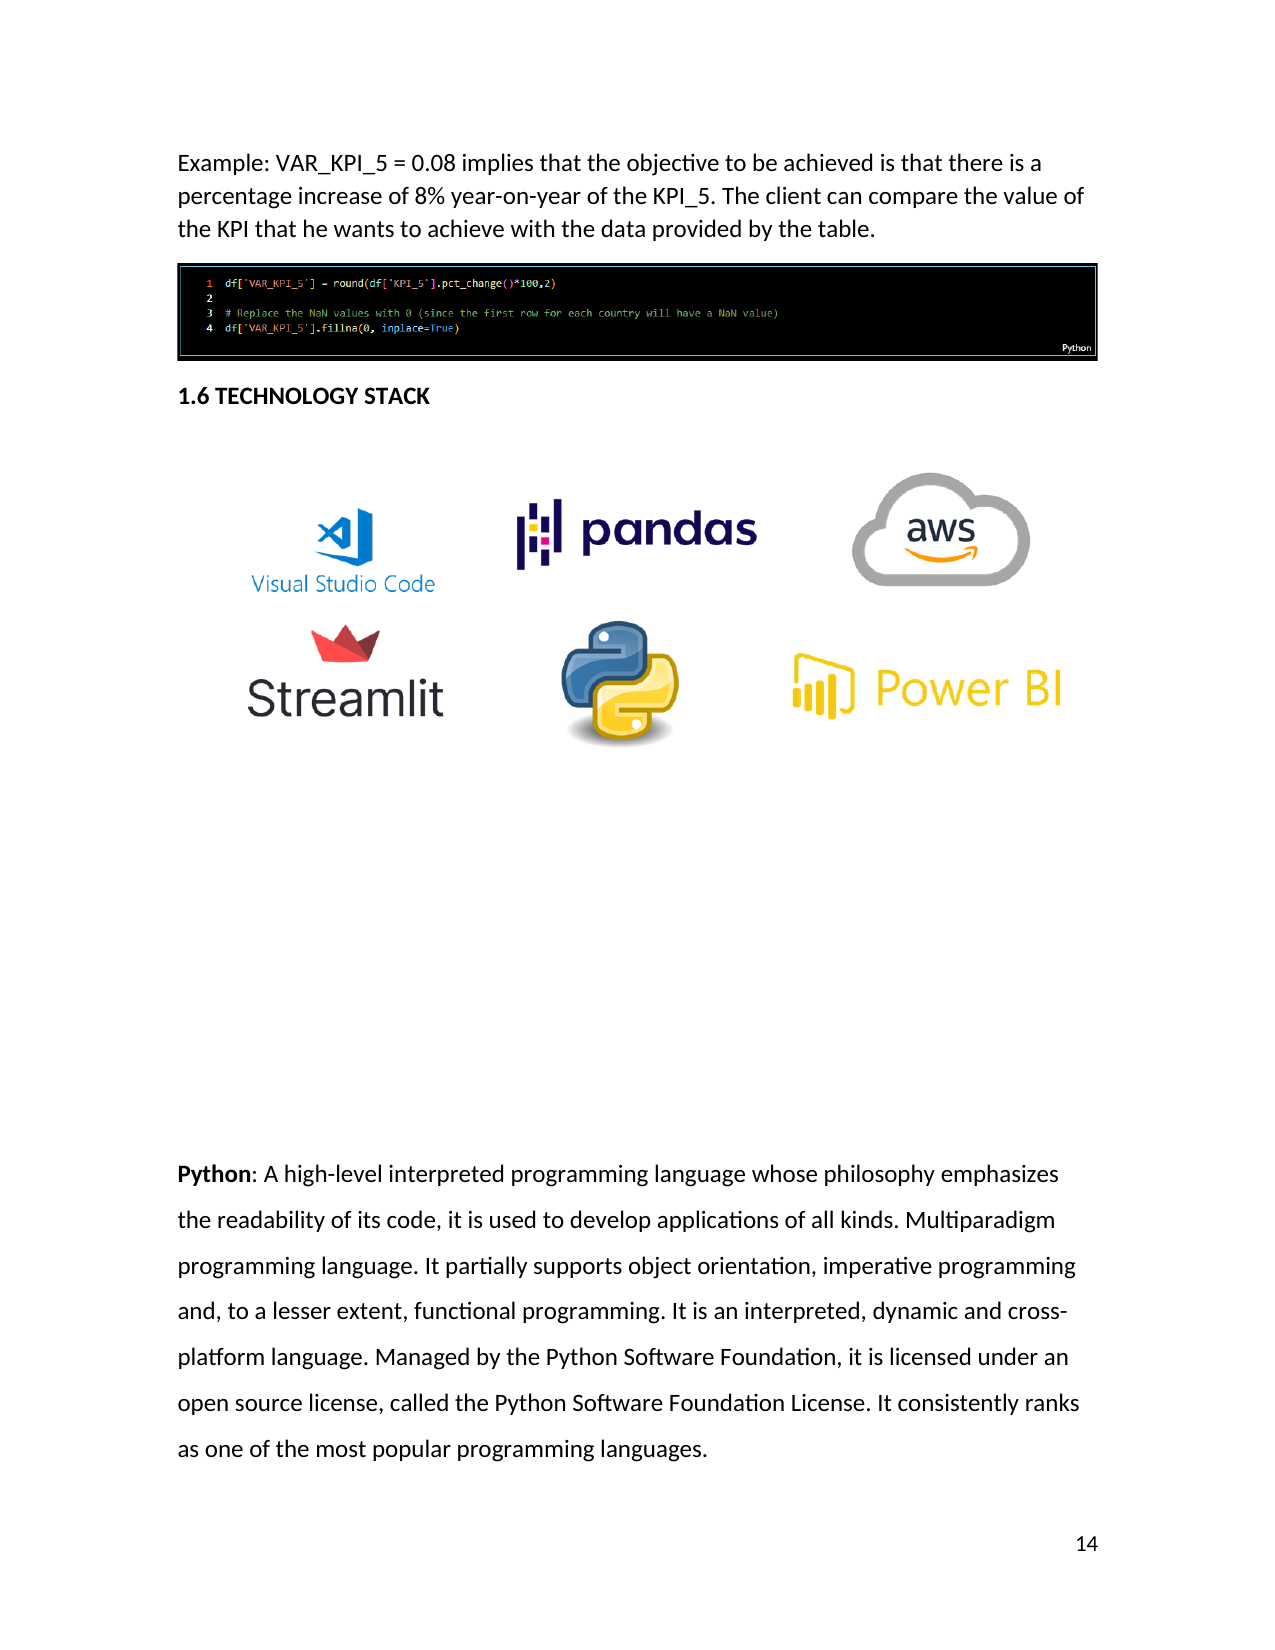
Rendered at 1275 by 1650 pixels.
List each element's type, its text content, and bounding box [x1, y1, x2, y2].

picture [221, 445, 1068, 751]
text 1.6 TECHNOLOGY STACK [177, 380, 1098, 410]
text Example: VAR_KPI_5 = 0.08 implies that the objective to be achieved is that there is a percentage increase of 8% year-on-year of the KPI_5. The client can compare the value of the KPI that he wants to achieve with the data provided by the table. [177, 148, 1098, 244]
text Python: A high-level interpreted programming language whose philosophy emphasizes the readability of its code, it is used to develop applications of all kinds. Multiparadigm programming language. It partially supports object orientation, imperative programming and, to a lesser extent, functional programming. It is an interpreted, dynamic and cross-platform language. Managed by the Python Software Foundation, it is licensed under an open source license, called the Python Software Foundation License. It consistently ranks as one of the most popular programming languages. [177, 1158, 1098, 1463]
picture [177, 263, 1098, 361]
